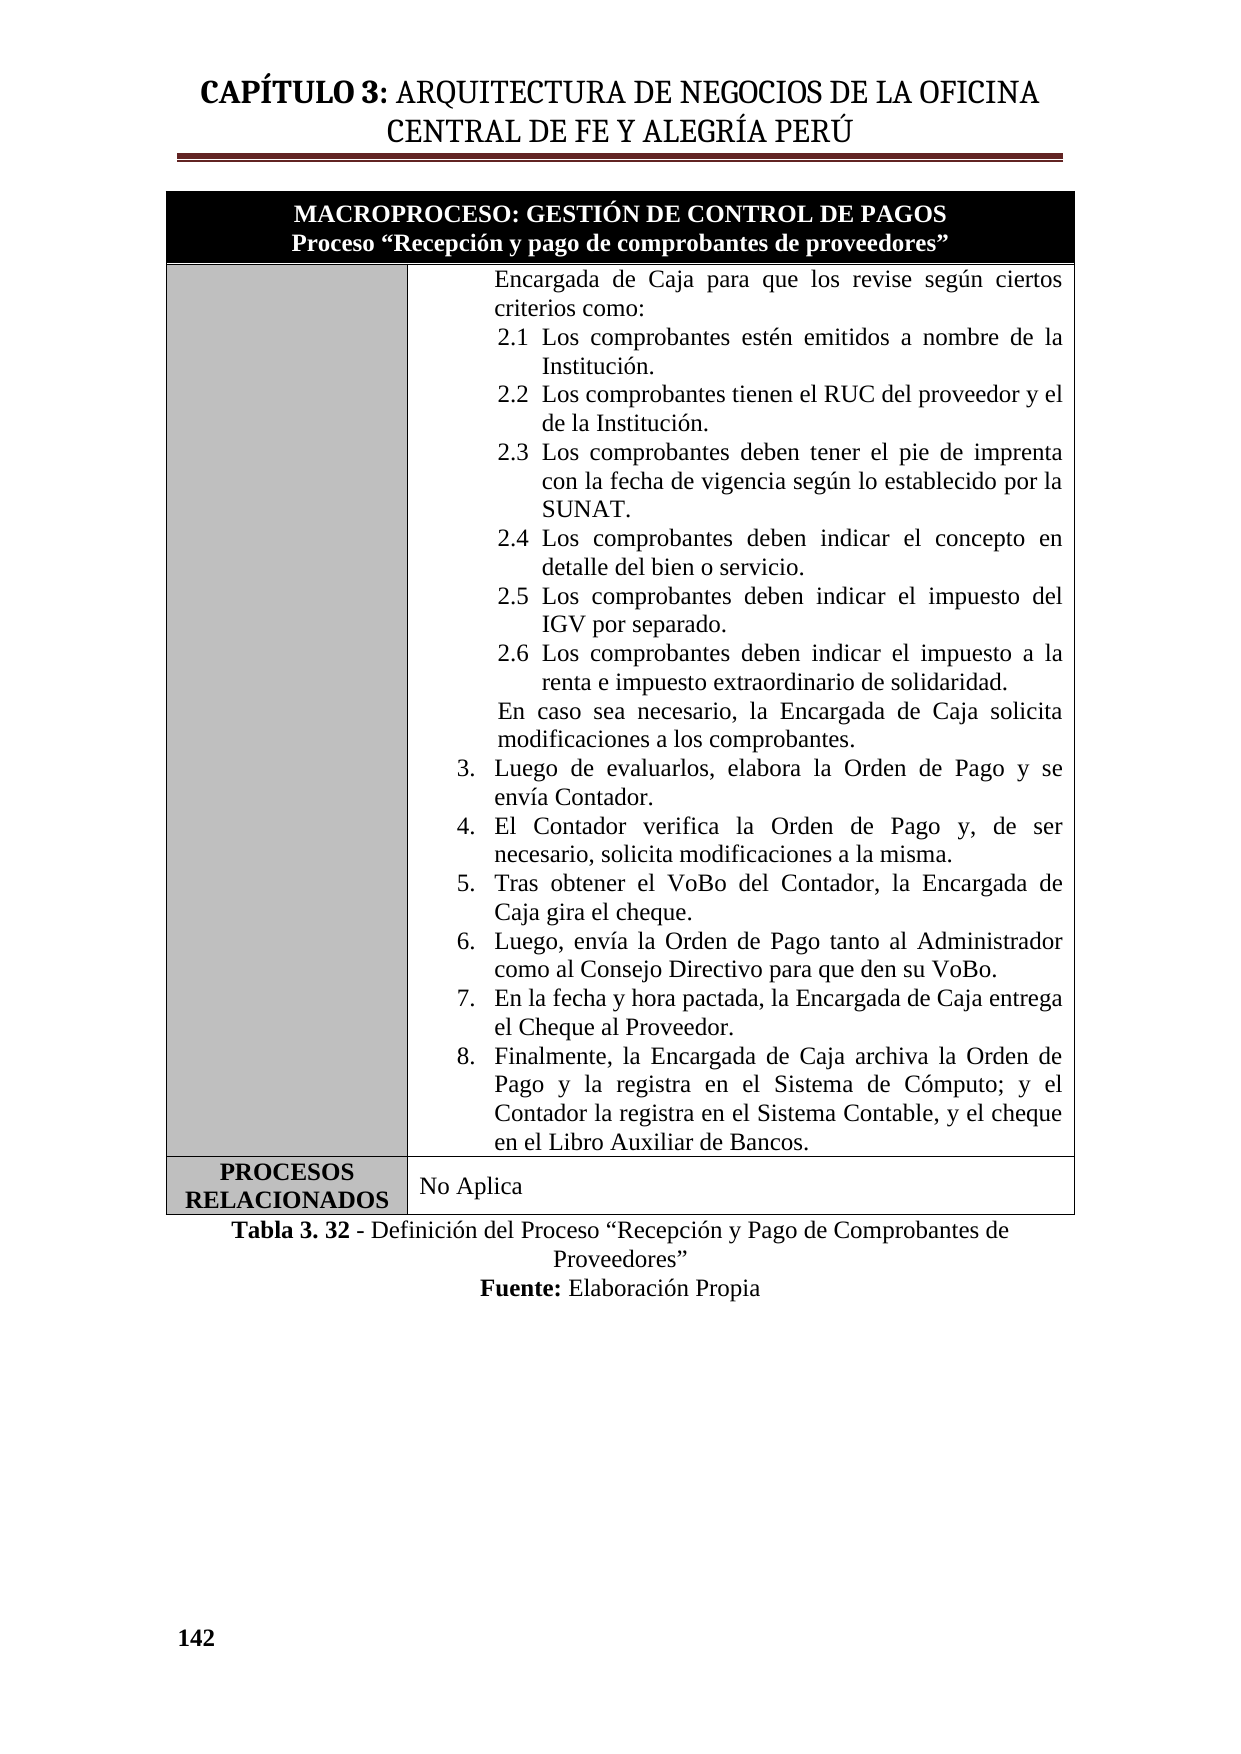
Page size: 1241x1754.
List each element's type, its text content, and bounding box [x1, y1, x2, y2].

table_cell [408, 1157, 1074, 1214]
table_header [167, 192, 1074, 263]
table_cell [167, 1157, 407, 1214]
text Tabla 3. 32 - Definición del Proceso “Recepción y Pago de Comprobantes de Proveedores” [177, 1215, 1063, 1273]
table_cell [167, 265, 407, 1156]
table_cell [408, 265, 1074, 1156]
text Fuente: Elaboración Propia [177, 1273, 1063, 1302]
